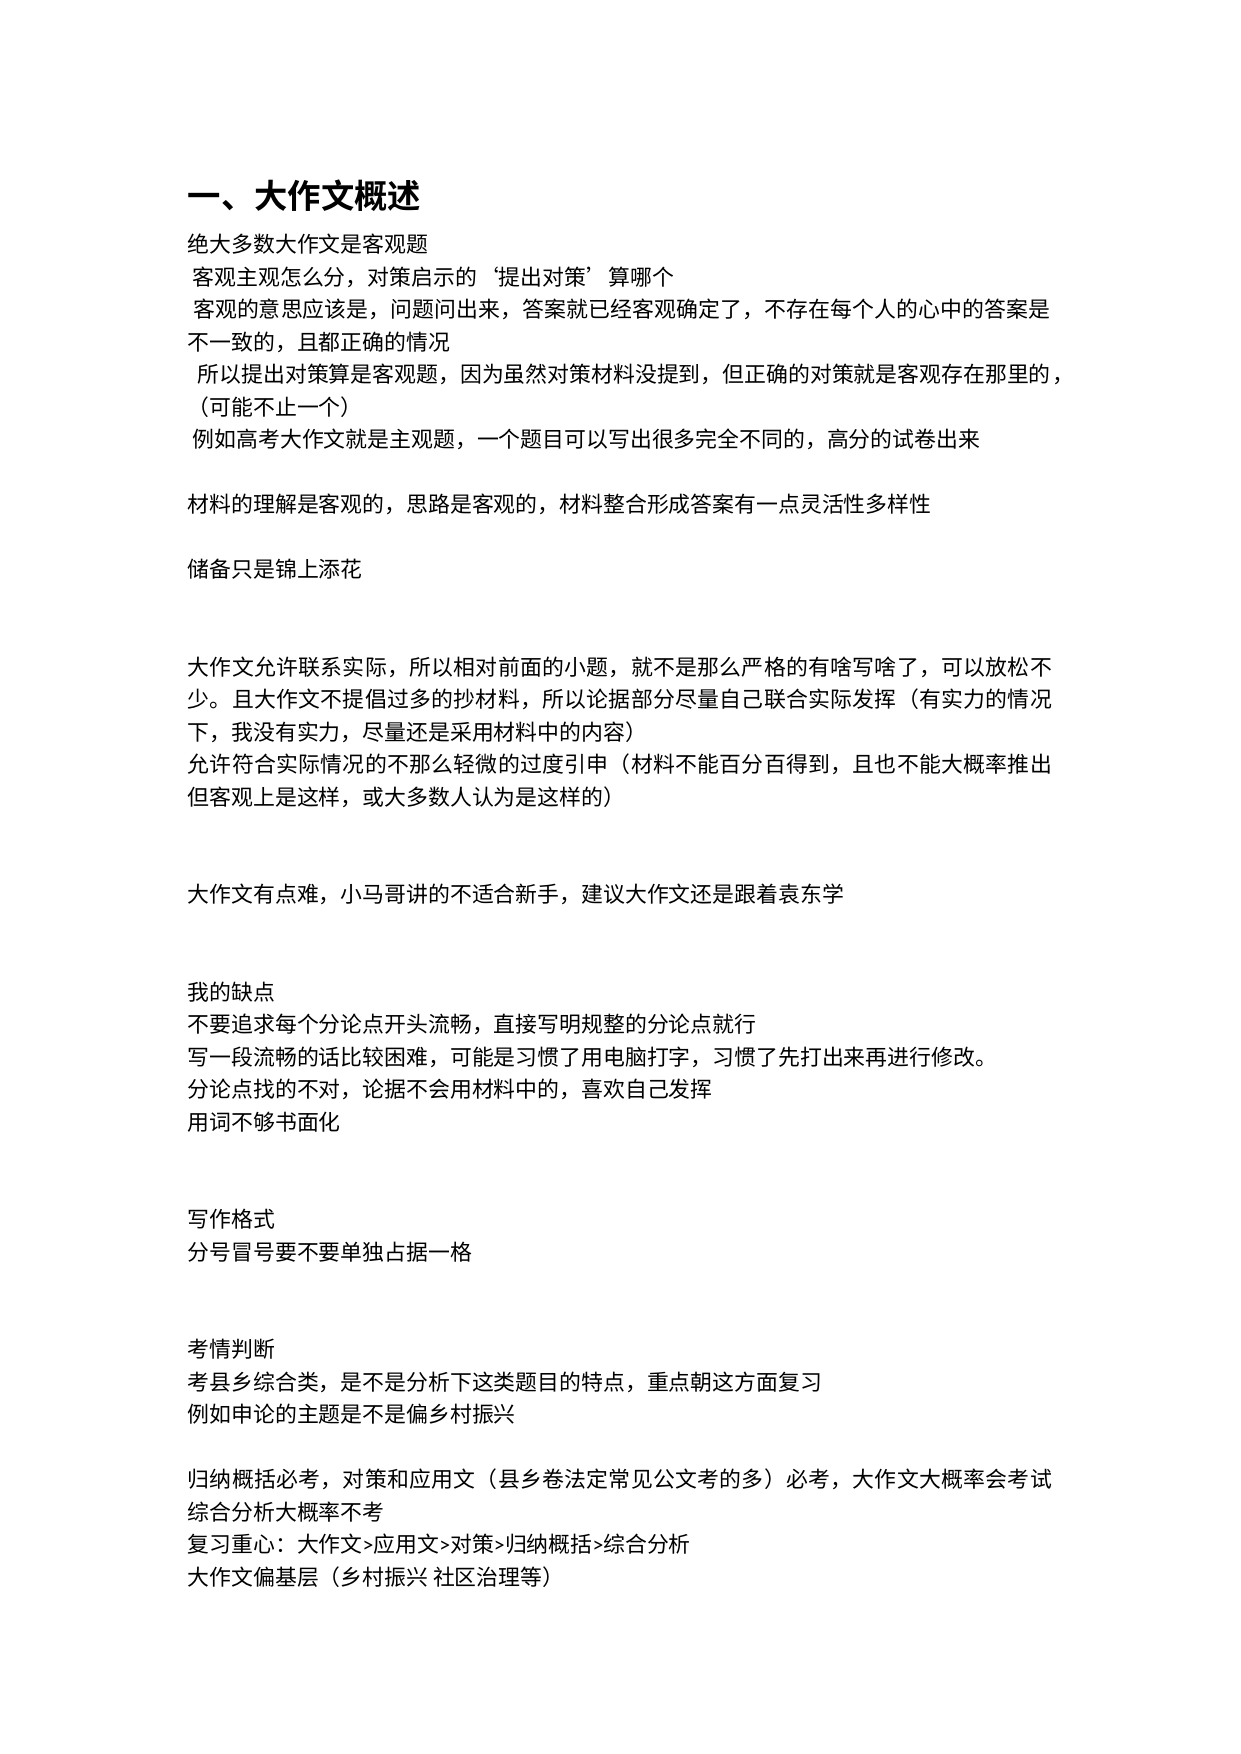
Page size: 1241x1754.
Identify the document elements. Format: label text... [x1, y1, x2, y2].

text 一、大作文概述 [187, 162, 1053, 227]
text 例如申论的主题是不是偏乡村振兴 [187, 1397, 1053, 1429]
text 材料的理解是客观的，思路是客观的，材料整合形成答案有一点灵活性多样性 [187, 487, 1053, 519]
text 写作格式 [187, 1202, 1053, 1234]
text 客观的意思应该是，问题问出来，答案就已经客观确定了，不存在每个人的心中的答案是不一致的，且都正确的情况 [187, 292, 1053, 357]
text 所以提出对策算是客观题，因为虽然对策材料没提到，但正确的对策就是客观存在那里的，（可能不止一个） [187, 357, 1053, 422]
text 储备只是锦上添花 [187, 552, 1053, 584]
text 用词不够书面化 [187, 1104, 1053, 1137]
text 分论点找的不对，论据不会用材料中的，喜欢自己发挥 [187, 1072, 1053, 1104]
text 归纳概括必考，对策和应用文（县乡卷法定常见公文考的多）必考，大作文大概率会考试，综合分析大概率不考 [187, 1462, 1053, 1527]
text 考情判断 [187, 1332, 1053, 1364]
text 绝大多数大作文是客观题 [187, 227, 1053, 259]
text 不要追求每个分论点开头流畅，直接写明规整的分论点就行 [187, 1007, 1053, 1039]
text 分号冒号要不要单独占据一格 [187, 1234, 1053, 1267]
text 考县乡综合类，是不是分析下这类题目的特点，重点朝这方面复习 [187, 1364, 1053, 1397]
text 大作文有点难，小马哥讲的不适合新手，建议大作文还是跟着袁东学 [187, 877, 1053, 909]
text 允许符合实际情况的不那么轻微的过度引申（材料不能百分百得到，且也不能大概率推出，但客观上是这样，或大多数人认为是这样的） [187, 747, 1053, 812]
text 写一段流畅的话比较困难，可能是习惯了用电脑打字，习惯了先打出来再进行修改。 [187, 1039, 1053, 1072]
text 大作文允许联系实际，所以相对前面的小题，就不是那么严格的有啥写啥了，可以放松不少。且大作文不提倡过多的抄材料，所以论据部分尽量自己联合实际发挥（有实力的情况下，我没有实力，尽量还是采用材料中的内容） [187, 649, 1053, 747]
text 复习重心：大作文>应用文>对策>归纳概括>综合分析 [187, 1527, 1053, 1559]
text 大作文偏基层（乡村振兴 社区治理等） [187, 1559, 1053, 1592]
text 我的缺点 [187, 974, 1053, 1007]
text 例如高考大作文就是主观题，一个题目可以写出很多完全不同的，高分的试卷出来 [187, 422, 1053, 454]
text 客观主观怎么分，对策启示的‘提出对策’算哪个 [187, 259, 1053, 292]
